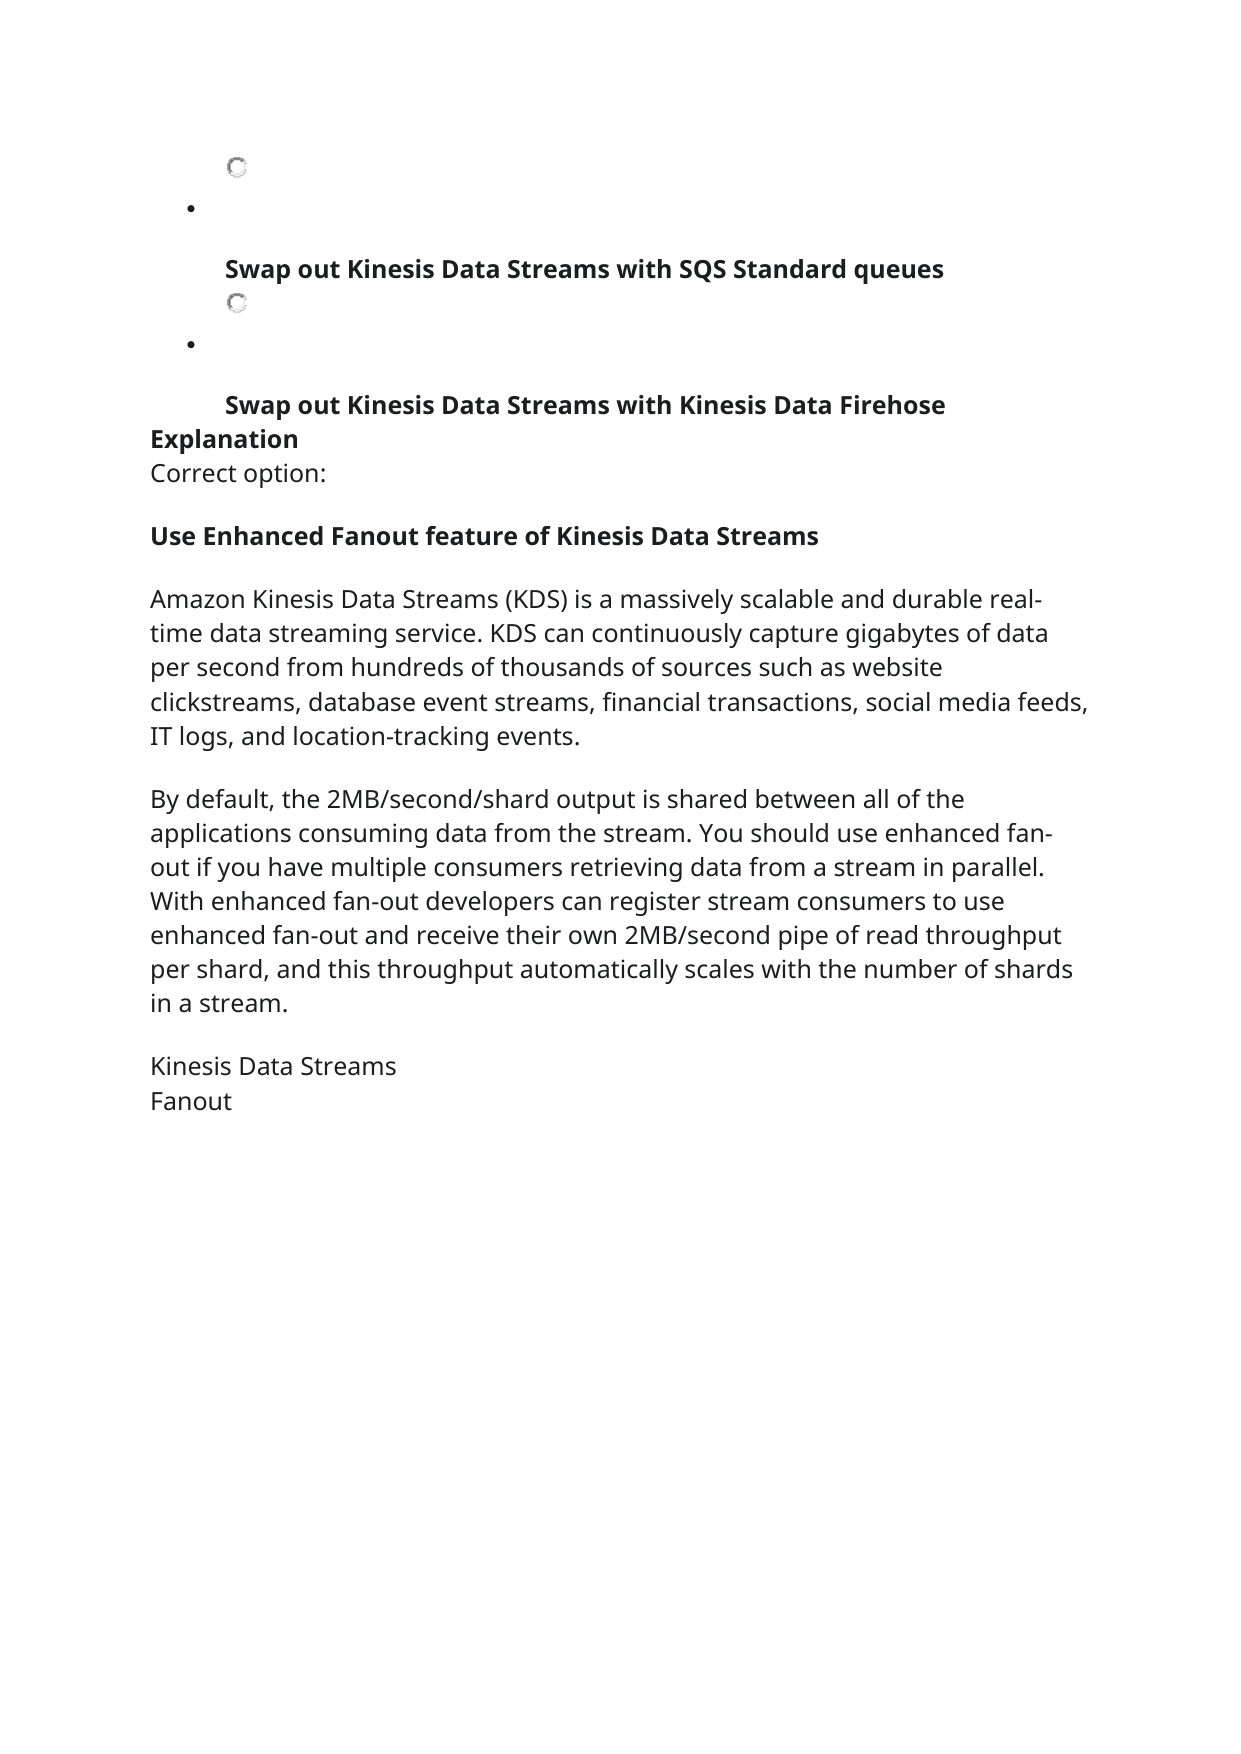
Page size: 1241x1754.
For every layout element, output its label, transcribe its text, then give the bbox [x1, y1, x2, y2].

text Explanation [150, 421, 1090, 456]
text Swap out Kinesis Data Streams with Kinesis Data Firehose [225, 387, 1090, 421]
text Swap out Kinesis Data Streams with SQS Standard queues [225, 252, 1090, 286]
text Correct option: [150, 456, 1090, 489]
text By default, the 2MB/second/shard output is shared between all of the applications consuming data from the stream. You should use enhanced fan-out if you have multiple consumers retrieving data from a stream in parallel. With enhanced fan-out developers can register stream consumers to use enhanced fan-out and receive their own 2MB/second pipe of read throughput per shard, and this throughput automatically scales with the number of shards in a stream. [150, 781, 1090, 1020]
text Kinesis Data Streams Fanout via - https://aws.amazon.com/blogs/aws/kds-enhanced-fanout/ [150, 1049, 1090, 1117]
text Amazon Kinesis Data Streams (KDS) is a massively scalable and durable real-time data streaming service. KDS can continuously capture gigabytes of data per second from hundreds of thousands of sources such as website clickstreams, database event streams, financial transactions, social media feeds, IT logs, and location-tracking events. [150, 582, 1090, 752]
text Use Enhanced Fanout feature of Kinesis Data Streams [150, 519, 1090, 553]
